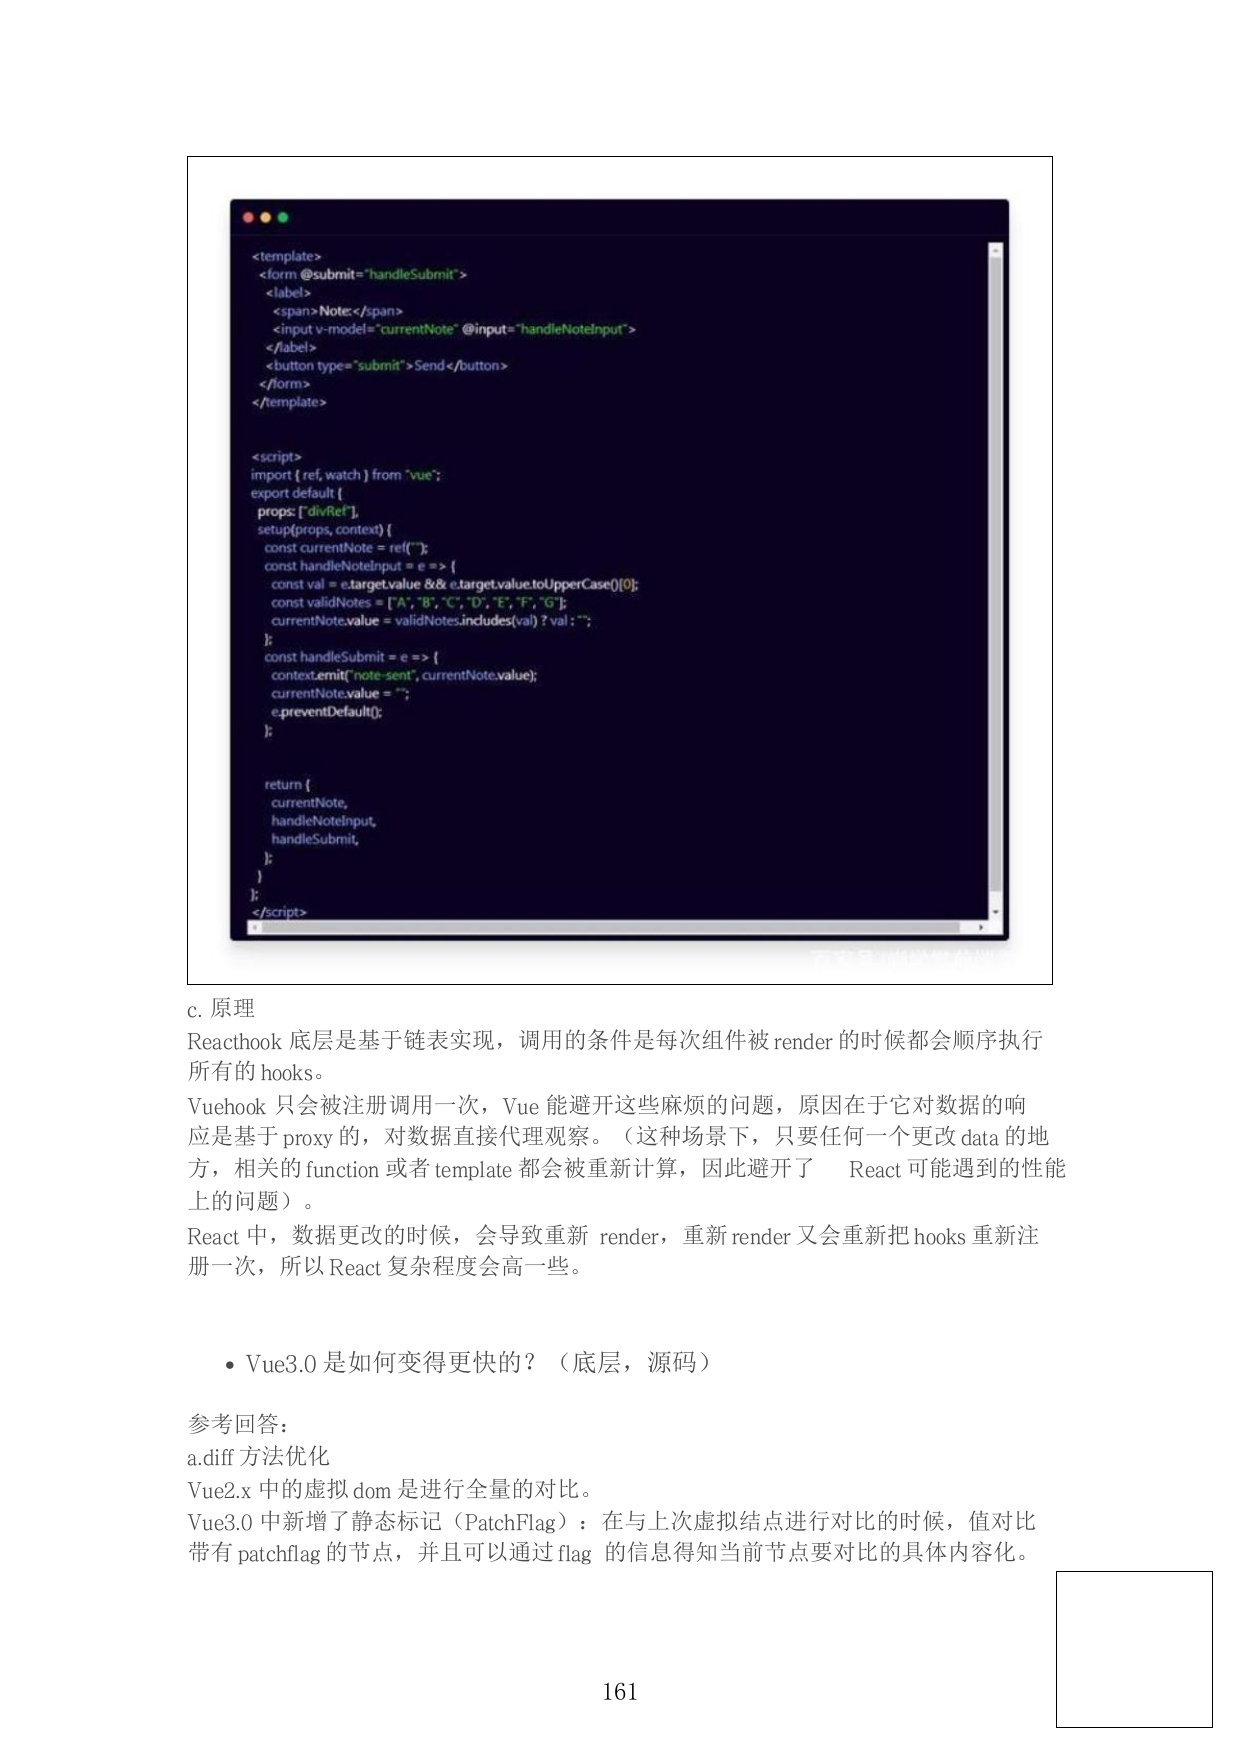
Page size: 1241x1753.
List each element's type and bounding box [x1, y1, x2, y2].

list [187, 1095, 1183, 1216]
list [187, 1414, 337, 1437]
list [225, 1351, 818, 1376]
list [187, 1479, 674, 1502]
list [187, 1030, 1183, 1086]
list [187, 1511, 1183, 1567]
picture [188, 157, 1052, 984]
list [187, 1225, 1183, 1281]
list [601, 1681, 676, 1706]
picture [1057, 1572, 1212, 1727]
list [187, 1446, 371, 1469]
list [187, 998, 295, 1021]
